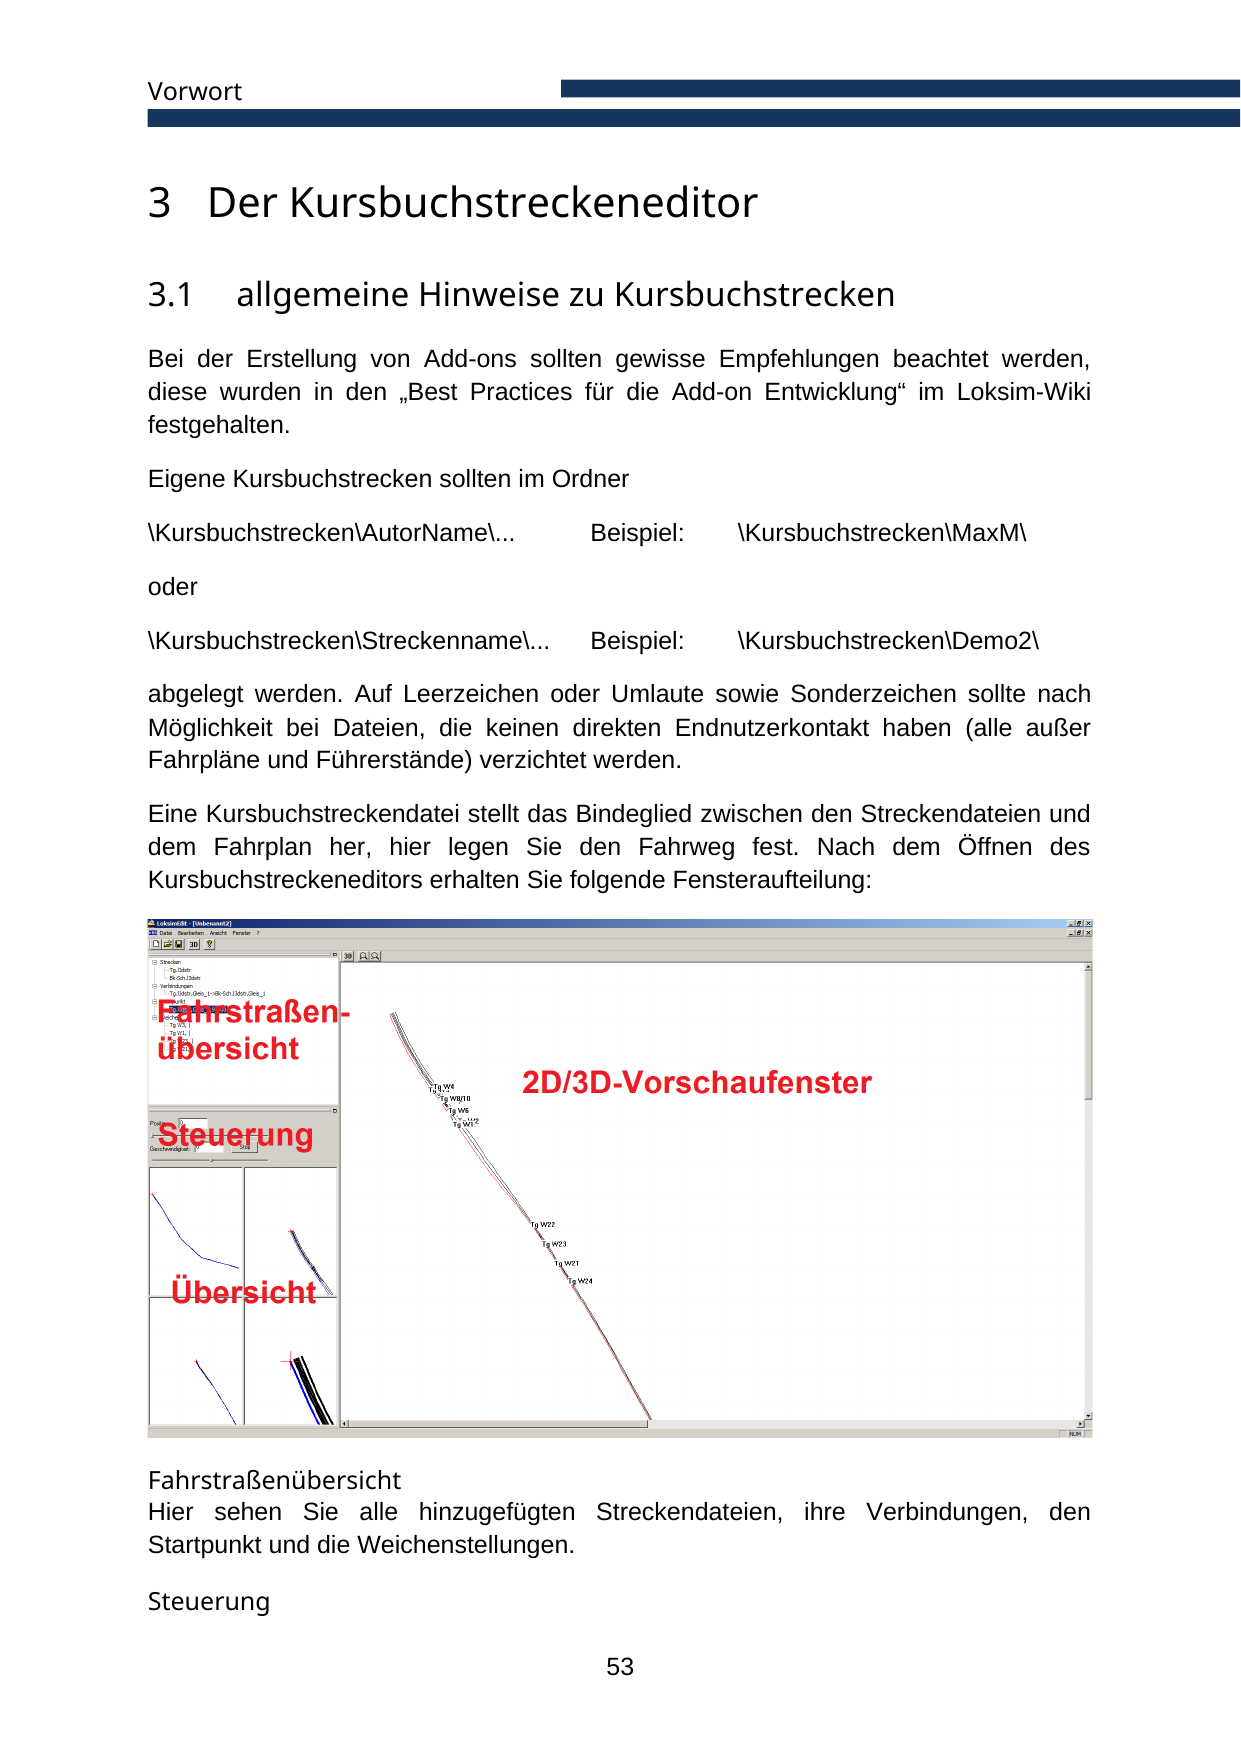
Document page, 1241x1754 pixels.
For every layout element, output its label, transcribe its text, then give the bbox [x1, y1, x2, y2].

subtitle allgemeine Hinweise zu Kursbuchstrecken [148, 271, 1093, 317]
text oder [148, 572, 1093, 601]
text \Kursbuchstrecken\AutorName\... Beispiel: \Kursbuchstrecken\MaxM\ [148, 518, 1093, 547]
picture [147, 919, 1093, 1438]
text Steuerung [148, 1583, 1093, 1618]
text \Kursbuchstrecken\Streckenname\... Beispiel: \Kursbuchstrecken\Demo2\ [148, 626, 1093, 654]
text abgelegt werden. Auf Leerzeichen oder Umlaute sowie Sonderzeichen sollte nach Möglichkeit bei Dateien, die keinen direkten Endnutzerkontakt haben (alle außer Fahrpläne und Führerstände) verzichtet werden. [148, 679, 1093, 774]
subtitle Der Kursbuchstreckeneditor [148, 173, 1093, 229]
text Fahrstraßenübersicht [148, 1463, 1093, 1497]
text Hier sehen Sie alle hinzugefügten Streckendateien, ihre Verbindungen, den Startpunkt und die Weichenstellungen. [148, 1497, 1093, 1558]
text Eigene Kursbuchstrecken sollten im Ordner [148, 464, 1093, 493]
text Eine Kursbuchstreckendatei stellt das Bindeglied zwischen den Streckendateien und dem Fahrplan her, hier legen Sie den Fahrweg fest. Nach dem Öffnen des Kursbuchstreckeneditors erhalten Sie folgende Fensteraufteilung: [148, 799, 1093, 894]
text Bei der Erstellung von Add-ons sollten gewisse Empfehlungen beachtet werden, diese wurden in den „Best Practices für die Add-on Entwicklung“ im Loksim-Wiki festgehalten. [148, 344, 1093, 439]
